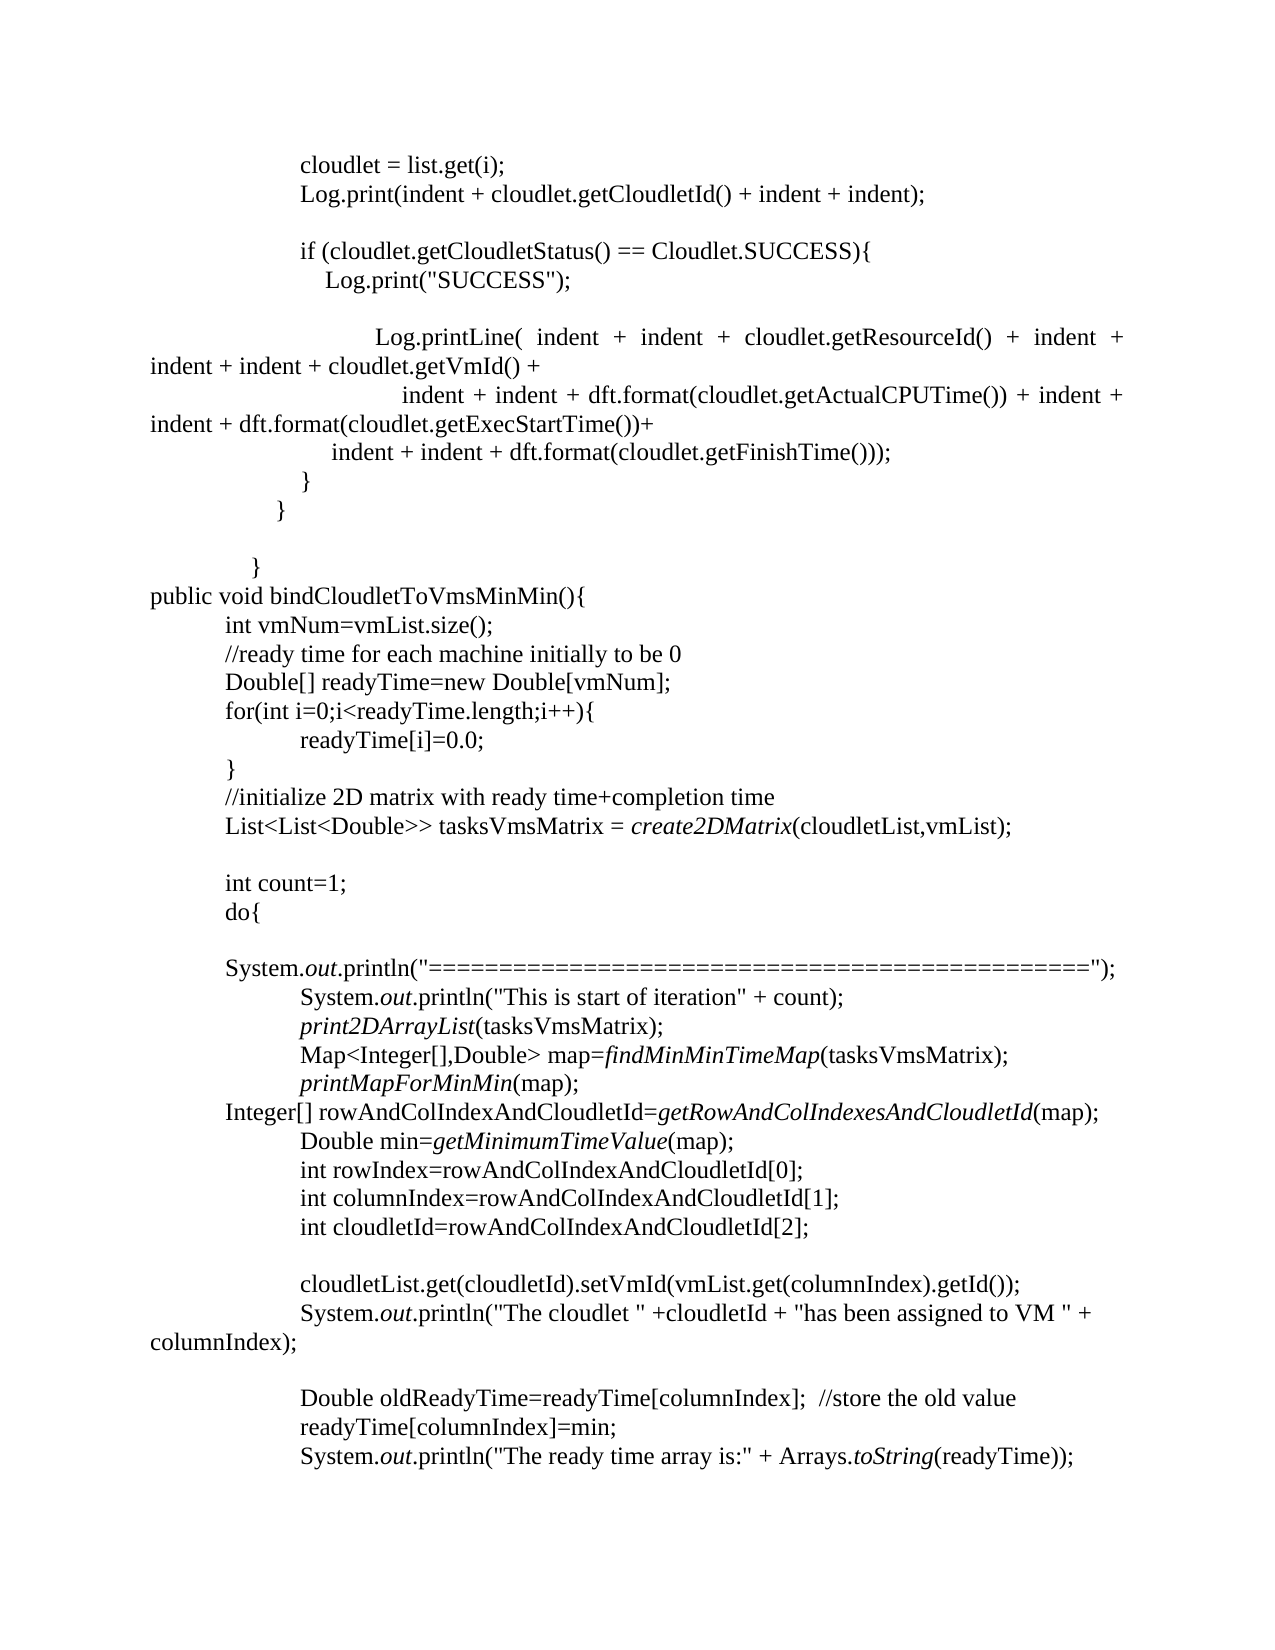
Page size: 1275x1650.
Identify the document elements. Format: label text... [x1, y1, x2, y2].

text indent + indent + dft.format(cloudlet.getActualCPUTime()) + indent + indent + dft.format(cloudlet.getExecStartTime())+ [150, 380, 1125, 437]
text do{ [150, 897, 1125, 926]
text print2DArrayList(tasksVmsMatrix); [150, 1011, 1125, 1040]
text List<List<Double>> tasksVmsMatrix = create2DMatrix(cloudletList,vmList); [150, 811, 1125, 840]
text } [150, 552, 1125, 581]
text int columnIndex=rowAndColIndexAndCloudletId[1]; [150, 1183, 1125, 1212]
text } [150, 495, 1125, 524]
text readyTime[columnIndex]=min; [150, 1412, 1125, 1441]
text System.out.println("The cloudlet " +cloudletId + "has been assigned to VM " + columnIndex); [150, 1298, 1125, 1355]
text int vmNum=vmList.size(); [150, 610, 1125, 639]
text System.out.println("This is start of iteration" + count); [150, 982, 1125, 1011]
text int rowIndex=rowAndColIndexAndCloudletId[0]; [150, 1155, 1125, 1183]
text } [150, 754, 1125, 782]
text Double min=getMinimumTimeValue(map); [150, 1126, 1125, 1155]
text //ready time for each machine initially to be 0 [150, 639, 1125, 667]
text System.out.println("==============================================="); [150, 926, 1125, 982]
text //initialize 2D matrix with ready time+completion time [150, 782, 1125, 811]
text if (cloudlet.getCloudletStatus() == Cloudlet.SUCCESS){ [150, 236, 1125, 265]
text System.out.println("The ready time array is:" + Arrays.toString(readyTime)); [150, 1441, 1125, 1469]
text indent + indent + dft.format(cloudlet.getFinishTime())); [150, 437, 1125, 466]
text Log.printLine( indent + indent + cloudlet.getResourceId() + indent + indent + indent + cloudlet.getVmId() + [150, 322, 1125, 380]
text Log.print(indent + cloudlet.getCloudletId() + indent + indent); [150, 179, 1125, 207]
text cloudletList.get(cloudletId).setVmId(vmList.get(columnIndex).getId()); [150, 1269, 1125, 1298]
text } [150, 466, 1125, 495]
text printMapForMinMin(map); [150, 1068, 1125, 1097]
text Log.print("SUCCESS"); [150, 265, 1125, 294]
text Integer[] rowAndColIndexAndCloudletId=getRowAndColIndexesAndCloudletId(map); [150, 1097, 1125, 1126]
text public void bindCloudletToVmsMinMin(){ [150, 581, 1125, 610]
text int cloudletId=rowAndColIndexAndCloudletId[2]; [150, 1212, 1125, 1241]
text cloudlet = list.get(i); [150, 150, 1125, 179]
text readyTime[i]=0.0; [150, 725, 1125, 754]
text Double[] readyTime=new Double[vmNum]; [150, 667, 1125, 696]
text Double oldReadyTime=readyTime[columnIndex]; //store the old value [150, 1383, 1125, 1412]
text int count=1; [150, 868, 1125, 897]
text for(int i=0;i<readyTime.length;i++){ [150, 696, 1125, 725]
text Map<Integer[],Double> map=findMinMinTimeMap(tasksVmsMatrix); [150, 1040, 1125, 1068]
